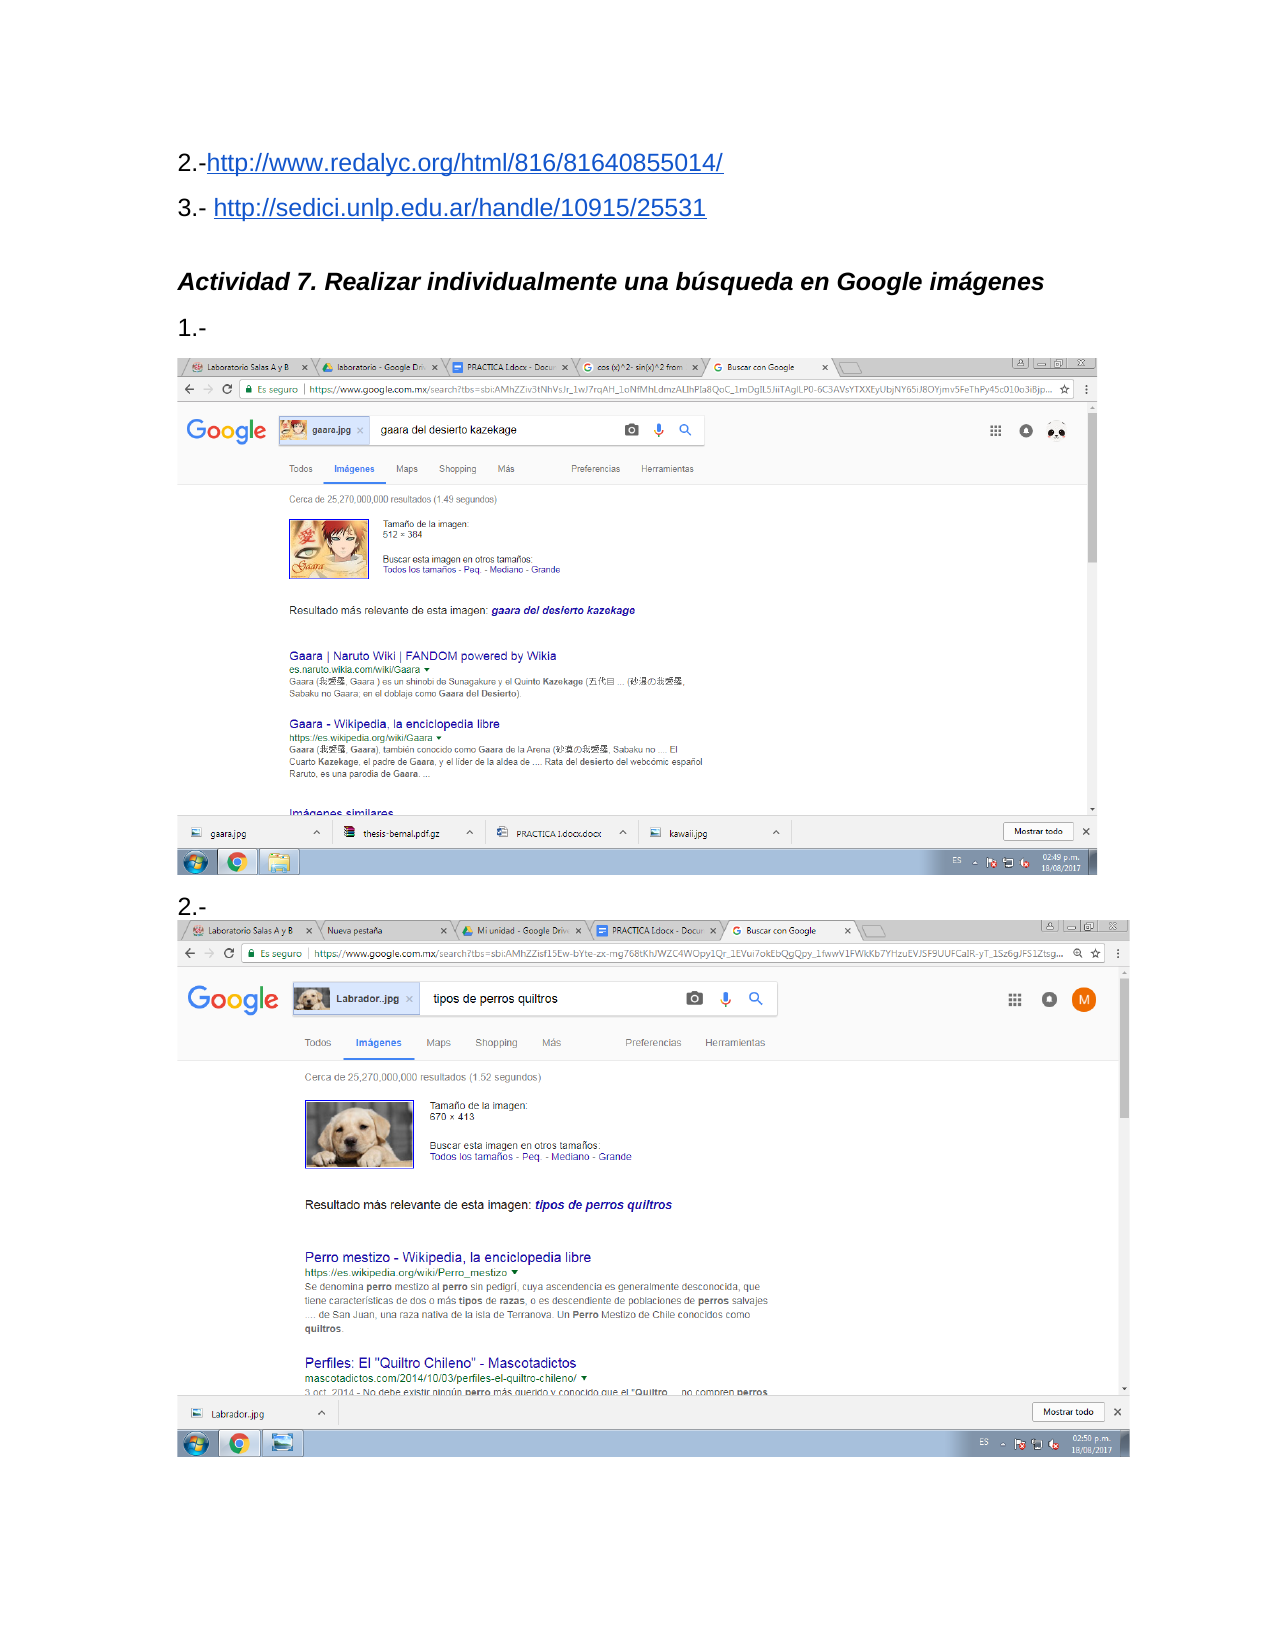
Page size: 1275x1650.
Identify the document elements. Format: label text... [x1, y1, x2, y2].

picture [177, 358, 1098, 875]
text Actividad 7. Realizar individualmente una búsqueda en Google imágenes [177, 267, 1098, 296]
text 1.- [177, 313, 1098, 341]
text 2.- [177, 892, 1098, 920]
picture [177, 920, 1130, 1457]
text 2.-http://www.redalyc.org/html/816/81640855014/ [177, 148, 1098, 176]
text 3.- http://sedici.unlp.edu.ar/handle/10915/25531 [177, 193, 1098, 222]
